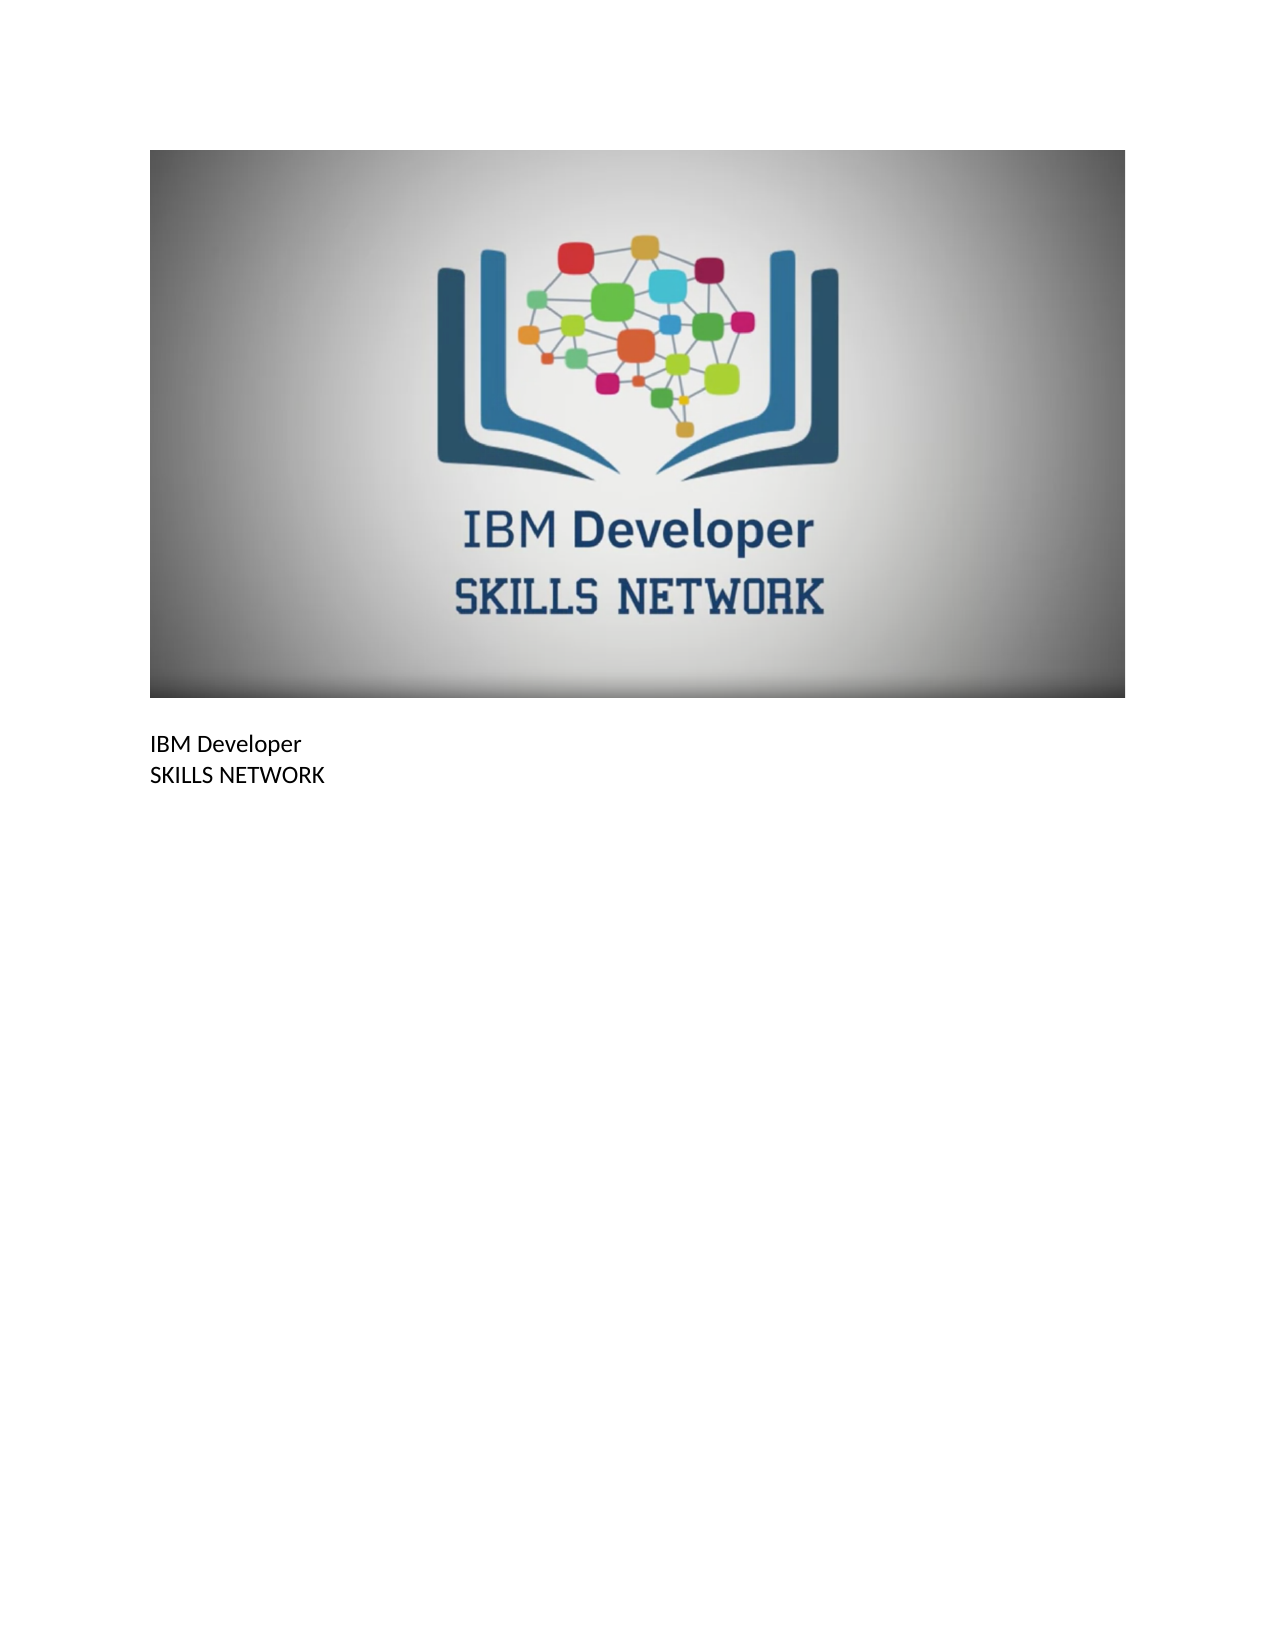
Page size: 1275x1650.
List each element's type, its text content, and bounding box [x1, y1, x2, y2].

picture [150, 150, 1125, 698]
text IBM Developer [150, 728, 1125, 759]
text SKILLS NETWORK [150, 759, 1125, 789]
